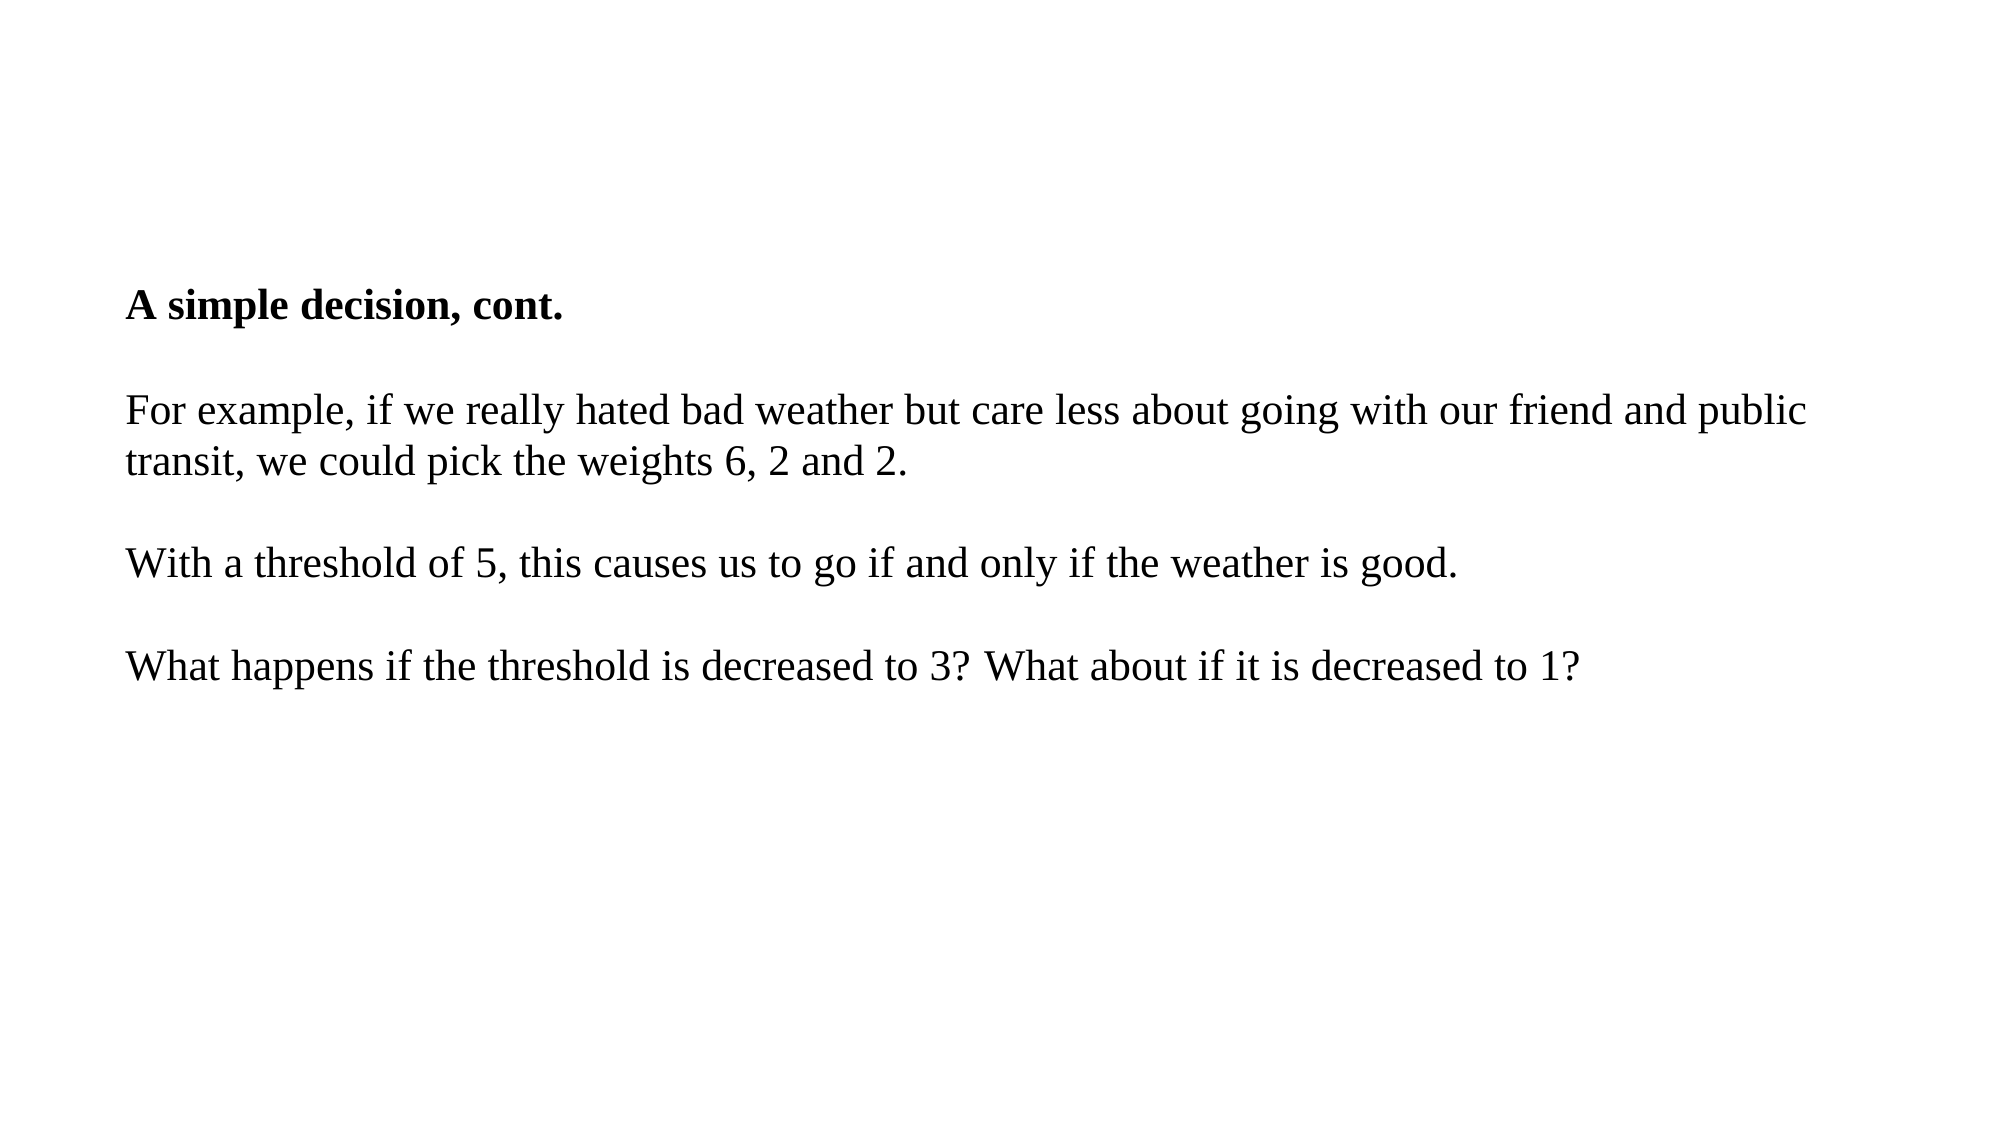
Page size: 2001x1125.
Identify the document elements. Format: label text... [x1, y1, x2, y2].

text With a threshold of 5, this causes us to go if and only if the weather is good. [125, 537, 1960, 587]
text For example, if we really hated bad weather but care less about going with our friend and public transit, we could pick the weights 6, 2 and 2. [125, 383, 1852, 485]
text A simple decision, cont. [125, 279, 1960, 329]
text What happens if the threshold is decreased to 3? What about if it is decreased to 1? [125, 639, 1960, 689]
